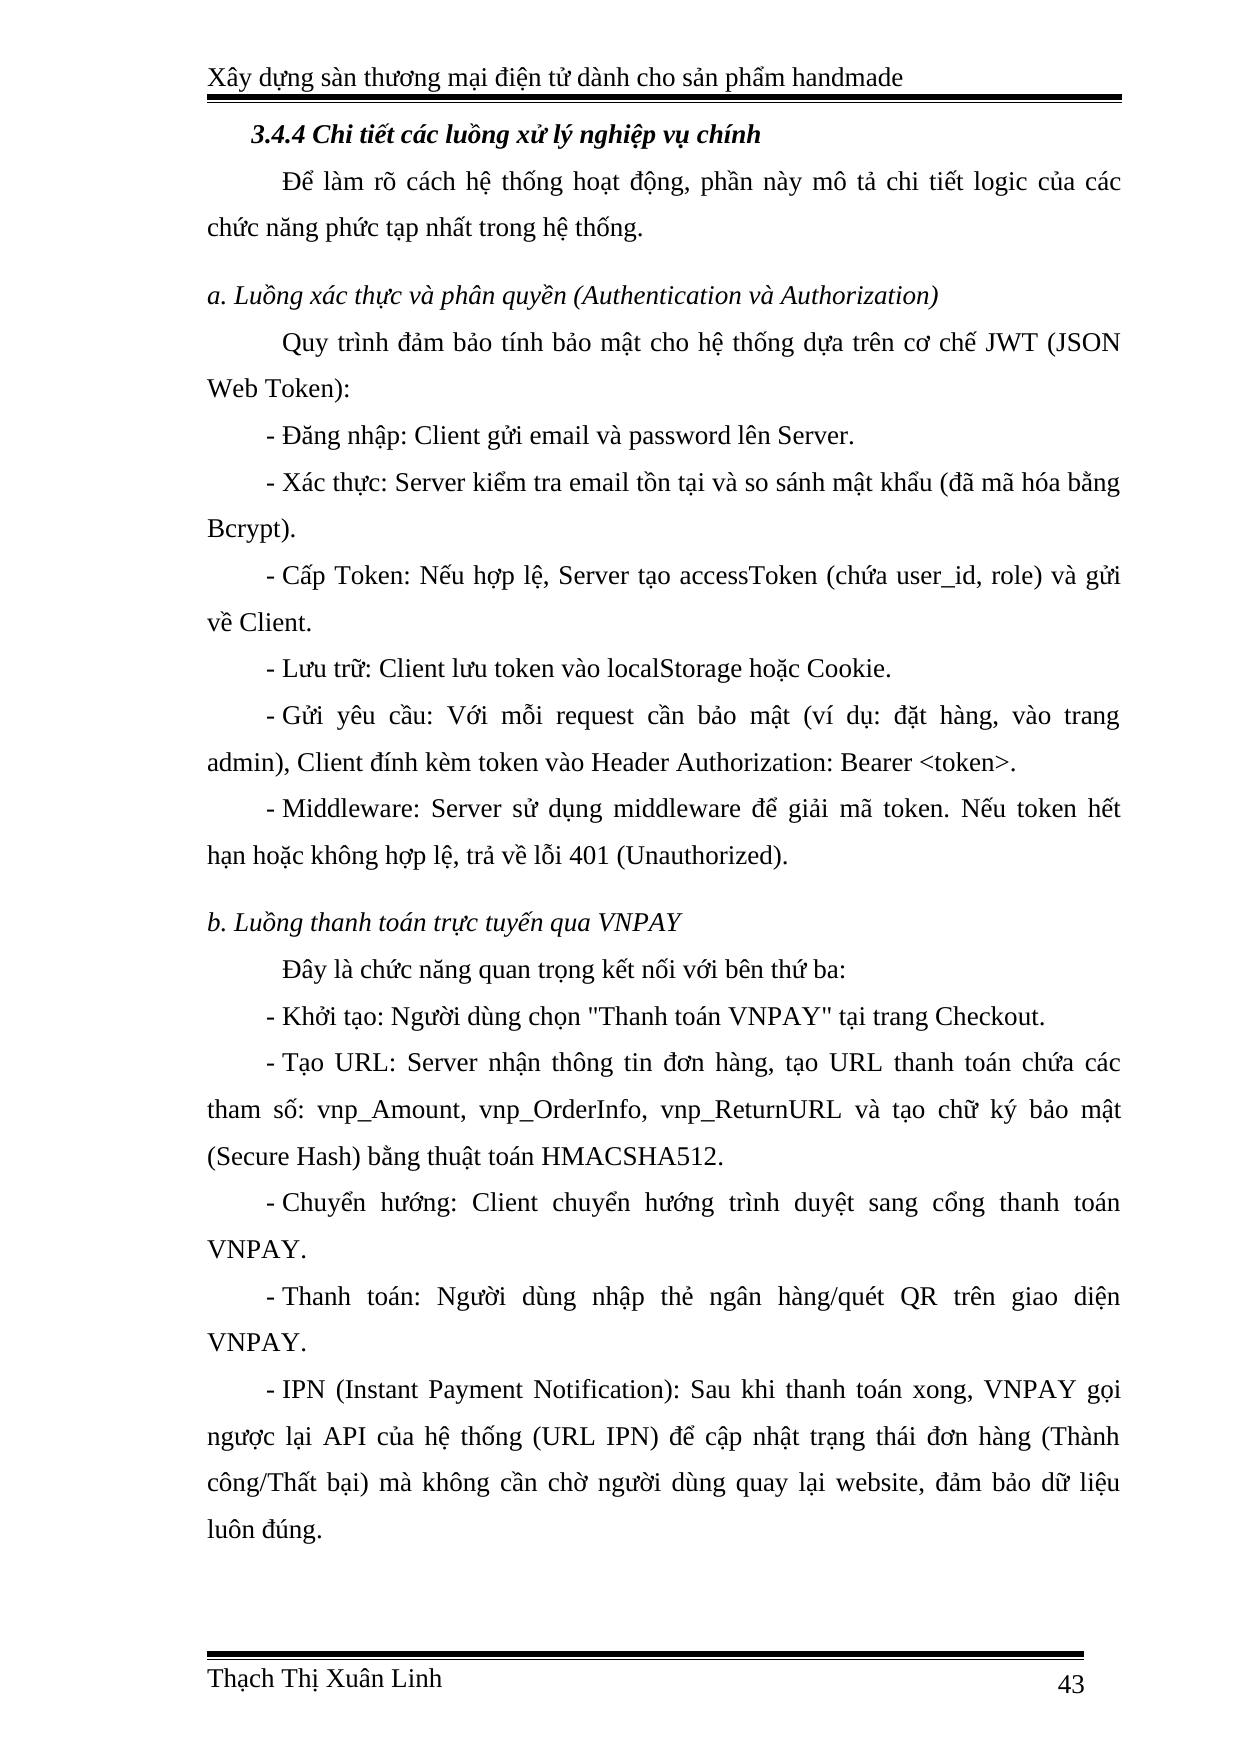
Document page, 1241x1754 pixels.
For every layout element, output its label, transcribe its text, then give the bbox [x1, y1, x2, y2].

list IPN (Instant Payment Notification): Sau khi thanh toán xong, VNPAY gọi ngược lại API của hệ thống (URL IPN) để cập nhật trạng thái đơn hàng (Thành công/Thất bại) mà không cần chờ người dùng quay lại website, đảm bảo dữ liệu luôn đúng. [207, 1373, 1122, 1544]
list Đăng nhập: Client gửi email và password lên Server. [207, 419, 1122, 450]
list Lưu trữ: Client lưu token vào localStorage hoặc Cookie. [207, 652, 1122, 683]
text Đây là chức năng quan trọng kết nối với bên thứ ba: [207, 953, 1122, 984]
list Cấp Token: Nếu hợp lệ, Server tạo accessToken (chứa user_id, role) và gửi về Client. [207, 559, 1122, 637]
list Tạo URL: Server nhận thông tin đơn hàng, tạo URL thanh toán chứa các tham số: vnp_Amount, vnp_OrderInfo, vnp_ReturnURL và tạo chữ ký bảo mật (Secure Hash) bằng thuật toán HMACSHA512. [207, 1046, 1122, 1171]
text Quy trình đảm bảo tính bảo mật cho hệ thống dựa trên cơ chế JWT (JSON Web Token): [207, 326, 1122, 403]
list Gửi yêu cầu: Với mỗi request cần bảo mật (ví dụ: đặt hàng, vào trang admin), Client đính kèm token vào Header Authorization: Bearer <token>. [207, 699, 1122, 777]
list Chuyển hướng: Client chuyển hướng trình duyệt sang cổng thanh toán VNPAY. [207, 1186, 1122, 1264]
subtitle b. Luồng thanh toán trực tuyến qua VNPAY [207, 906, 1122, 938]
subtitle 3.4.4 Chi tiết các luồng xử lý nghiệp vụ chính [251, 118, 1122, 149]
text Để làm rõ cách hệ thống hoạt động, phần này mô tả chi tiết logic của các chức năng phức tạp nhất trong hệ thống. [207, 165, 1122, 243]
list Khởi tạo: Người dùng chọn "Thanh toán VNPAY" tại trang Checkout. [207, 1000, 1122, 1031]
list Thanh toán: Người dùng nhập thẻ ngân hàng/quét QR trên giao diện VNPAY. [207, 1280, 1122, 1358]
list Middleware: Server sử dụng middleware để giải mã token. Nếu token hết hạn hoặc không hợp lệ, trả về lỗi 401 (Unauthorized). [207, 792, 1122, 870]
subtitle a. Luồng xác thực và phân quyền (Authentication và Authorization) [207, 279, 1122, 310]
list Xác thực: Server kiểm tra email tồn tại và so sánh mật khẩu (đã mã hóa bằng Bcrypt). [207, 466, 1122, 543]
